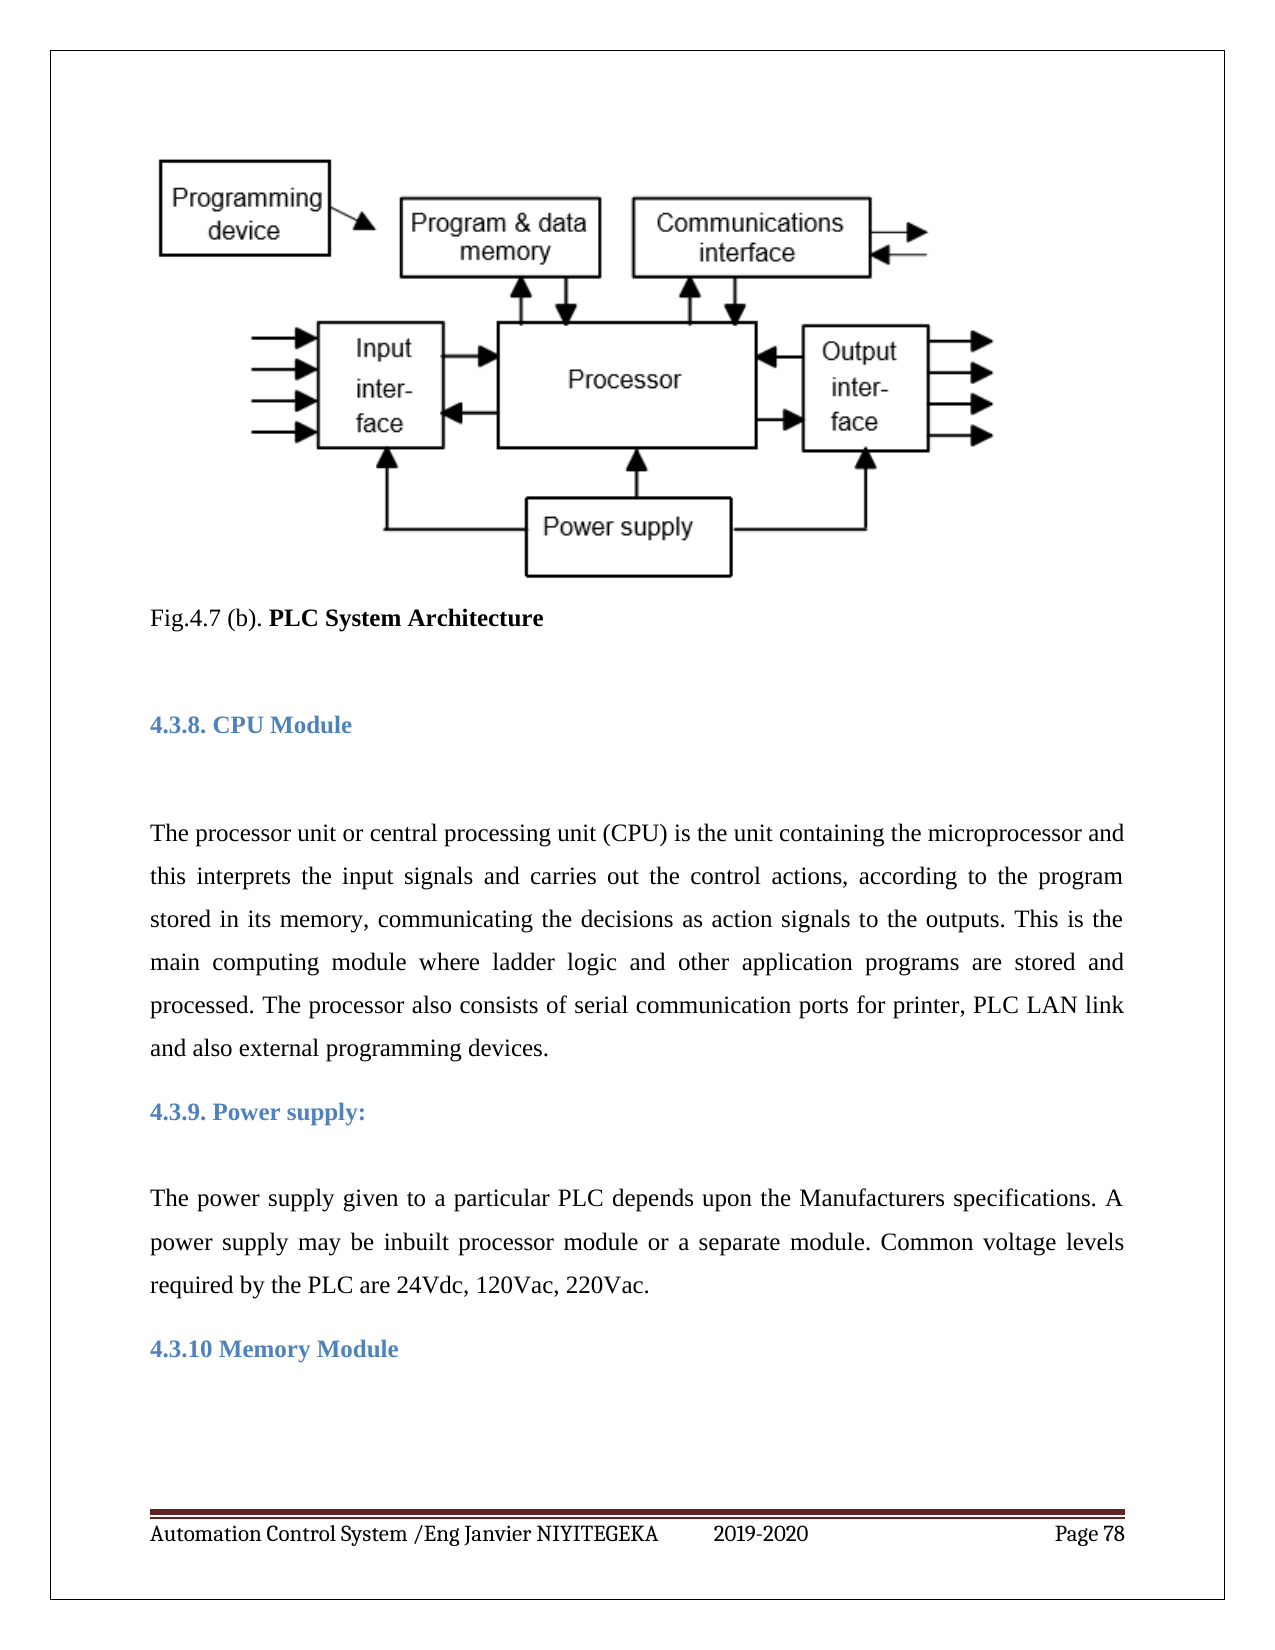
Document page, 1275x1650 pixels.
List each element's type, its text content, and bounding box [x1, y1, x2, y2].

picture [150, 150, 1005, 589]
text The power supply given to a particular PLC depends upon the Manufacturers specifications. A power supply may be inbuilt processor module or a separate module. Common voltage levels required by the PLC are 24Vdc, 120Vac, 220Vac. [150, 1183, 1125, 1298]
subtitle 4.3.8. CPU Module [150, 711, 1125, 739]
text Fig.4.7 (b). PLC System Architecture [150, 603, 1125, 632]
subtitle 4.3.10 Memory Module [150, 1334, 1125, 1362]
subtitle 4.3.9. Power supply: [150, 1097, 1125, 1126]
text The processor unit or central processing unit (CPU) is the unit containing the microprocessor and this interprets the input signals and carries out the control actions, according to the program stored in its memory, communicating the decisions as action signals to the outputs. This is the main computing module where ladder logic and other application programs are stored and processed. The processor also consists of serial communication ports for printer, PLC LAN link and also external programming devices. [150, 818, 1125, 1062]
